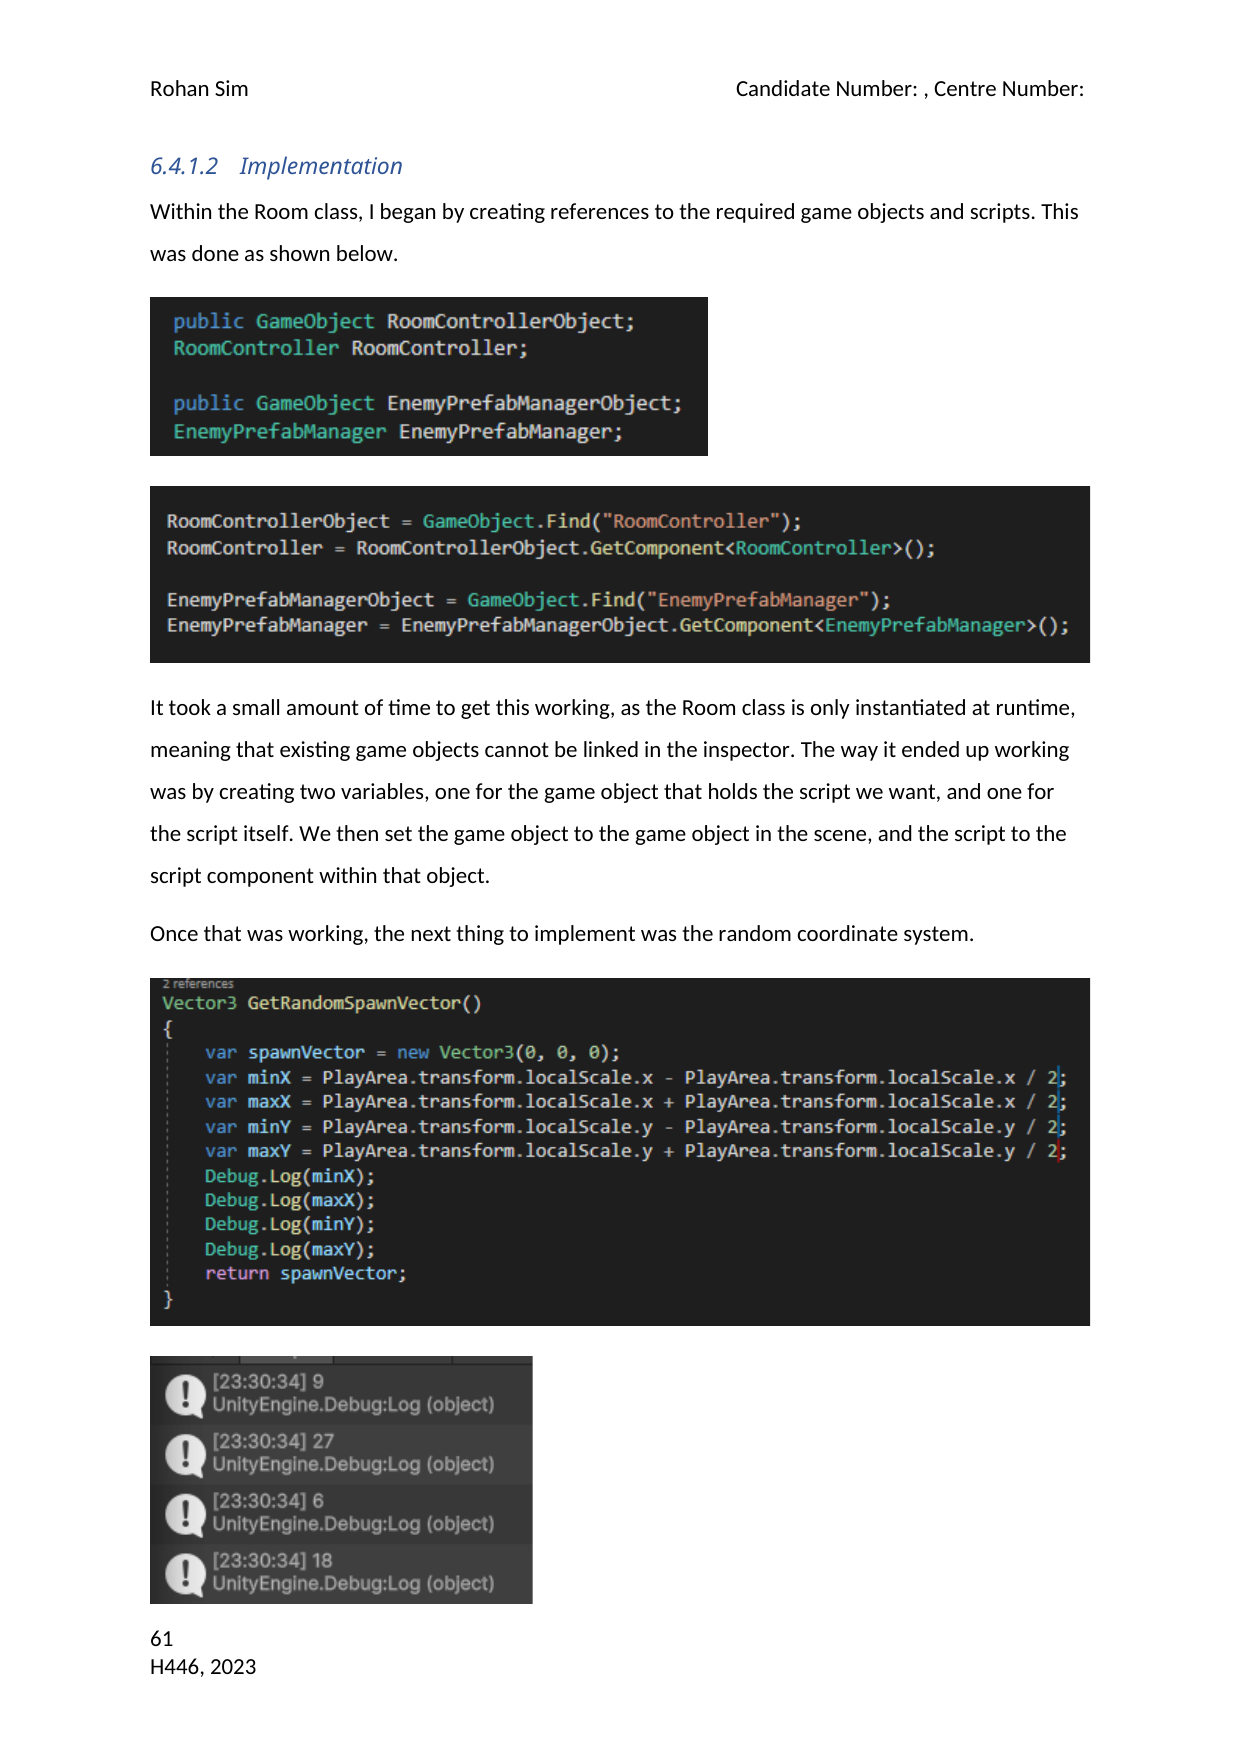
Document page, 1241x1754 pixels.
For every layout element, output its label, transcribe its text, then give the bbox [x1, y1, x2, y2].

picture [150, 978, 1091, 1326]
text It took a small amount of time to get this working, as the Room class is only instantiated at runtime, meaning that existing game objects cannot be linked in the inspector. The way it ended up working was by creating two variables, one for the game object that holds the script we want, and one for the script itself. We then set the game object to the game object in the scene, and the script to the script component within that object. [150, 693, 1090, 889]
text Once that was working, the next thing to implement was the random coordinate system. [150, 919, 1090, 947]
picture [150, 297, 708, 456]
picture [150, 1356, 533, 1604]
subtitle Implementation [150, 150, 1090, 181]
picture [150, 486, 1091, 663]
text Within the Room class, I began by creating references to the required game objects and scripts. This was done as shown below. [150, 197, 1090, 267]
